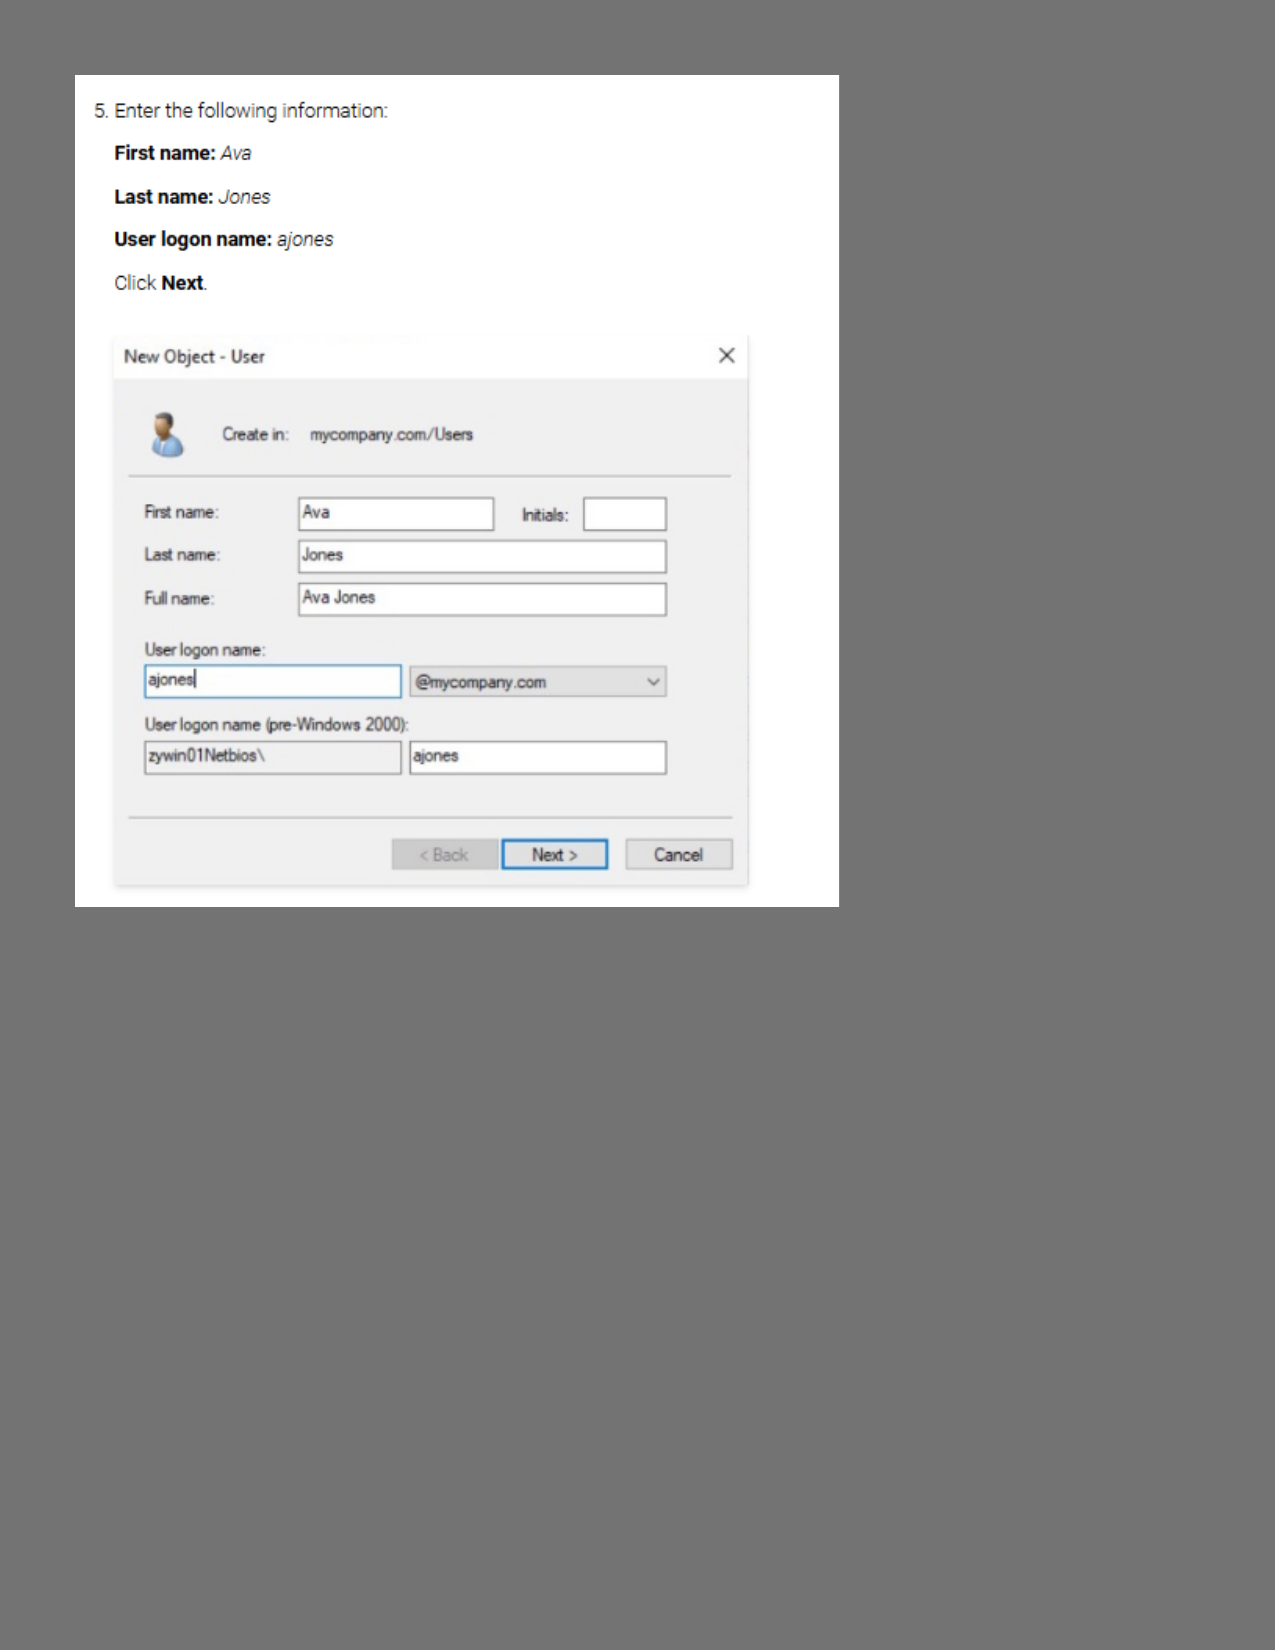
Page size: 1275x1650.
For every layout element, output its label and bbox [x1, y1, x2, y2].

picture [75, 75, 840, 907]
